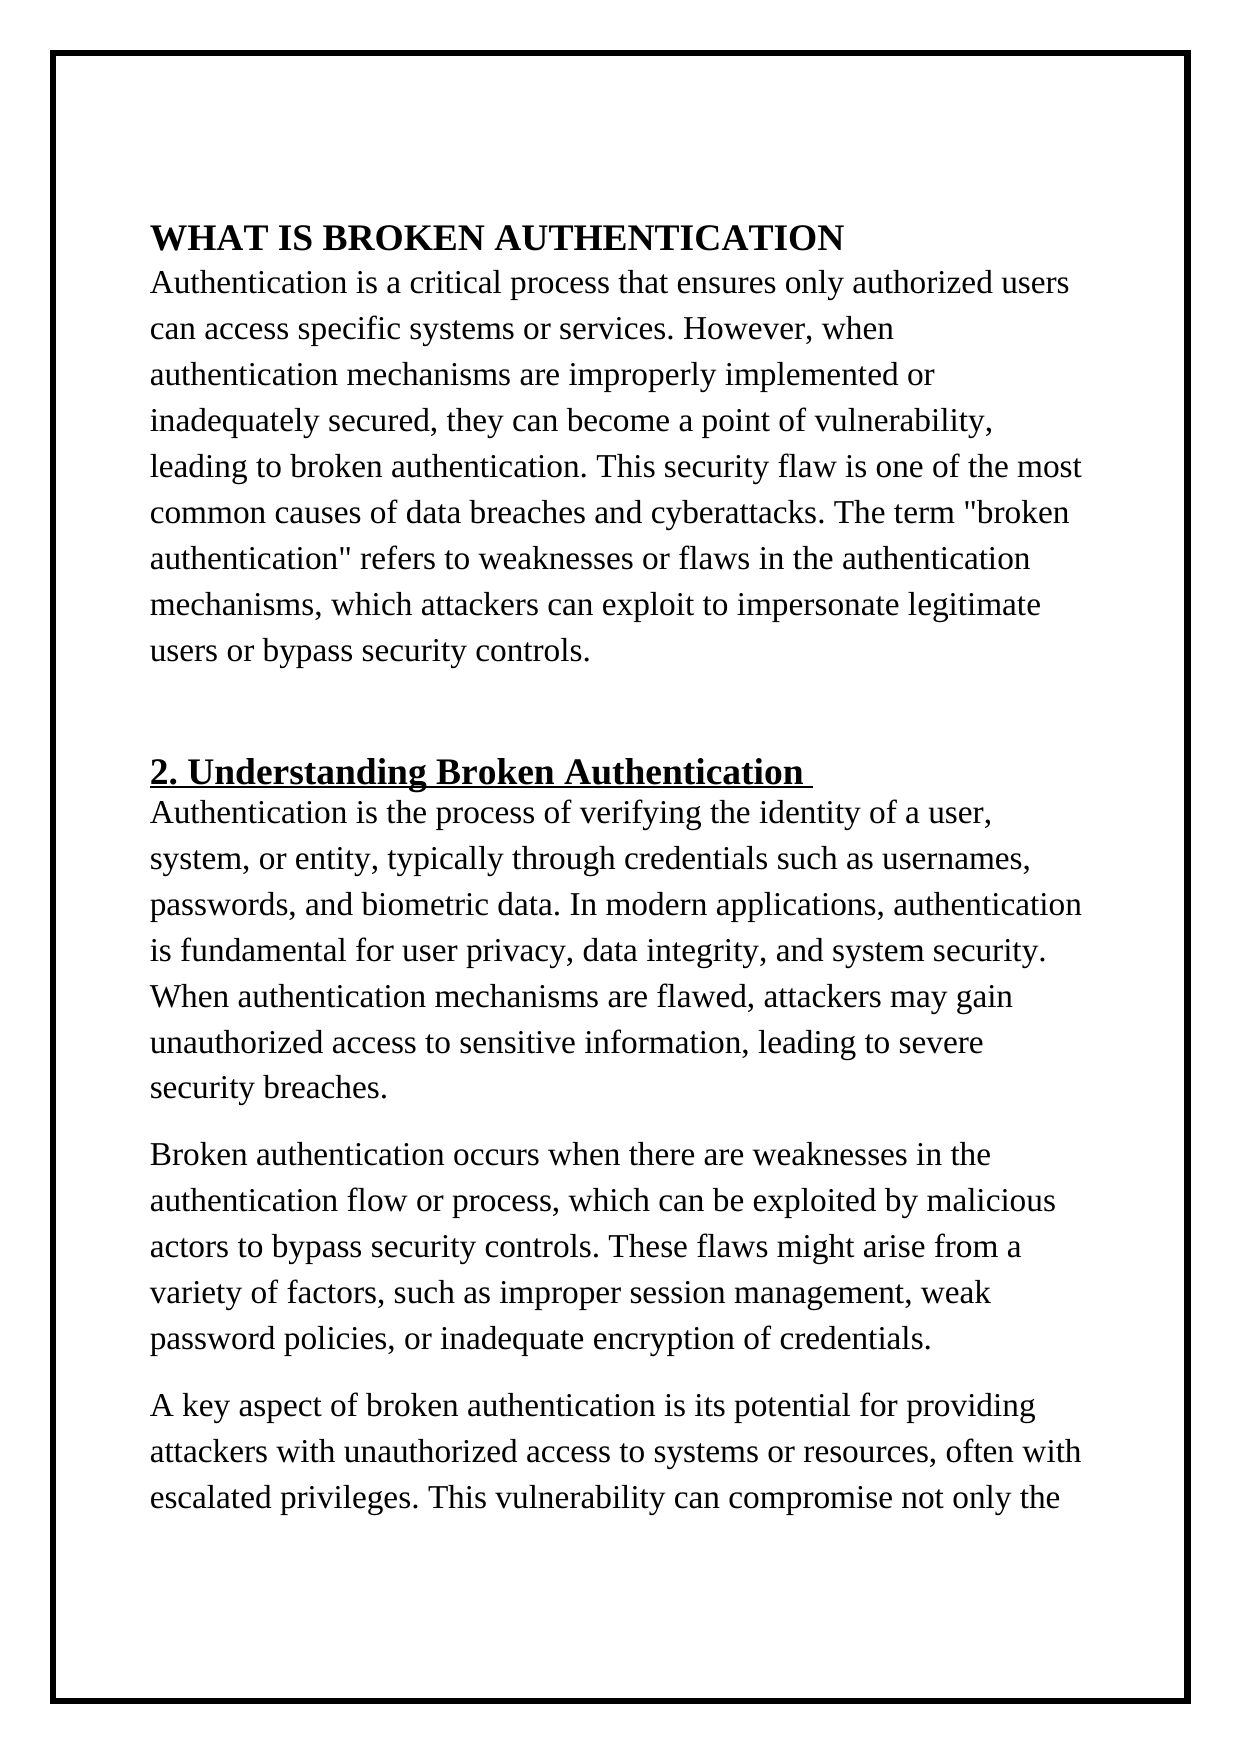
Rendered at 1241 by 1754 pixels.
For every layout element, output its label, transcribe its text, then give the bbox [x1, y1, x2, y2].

text Broken authentication occurs when there are weaknesses in the authentication flow or process, which can be exploited by malicious actors to bypass security controls. These flaws might arise from a variety of factors, such as improper session management, weak password policies, or inadequate encryption of credentials. [149, 1134, 1090, 1357]
text Authentication is a critical process that ensures only authorized users can access specific systems or services. However, when authentication mechanisms are improperly implemented or inadequately secured, they can become a point of vulnerability, leading to broken authentication. This security flaw is one of the most common causes of data breaches and cyberattacks. The term "broken authentication" refers to weaknesses or flaws in the authentication mechanisms, which attackers can exploit to impersonate legitimate users or bypass security controls. [149, 263, 1090, 668]
text Authentication is the process of verifying the identity of a user, system, or entity, typically through credentials such as usernames, passwords, and biometric data. In modern applications, authentication is fundamental for user privacy, data integrity, and system security. When authentication mechanisms are flawed, attackers may gain unauthorized access to sensitive information, leading to severe security breaches. [149, 792, 1090, 1106]
subtitle WHAT IS BROKEN AUTHENTICATION [149, 215, 1091, 258]
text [149, 1385, 1090, 1515]
subtitle 2. Understanding Broken Authentication [149, 749, 1091, 792]
